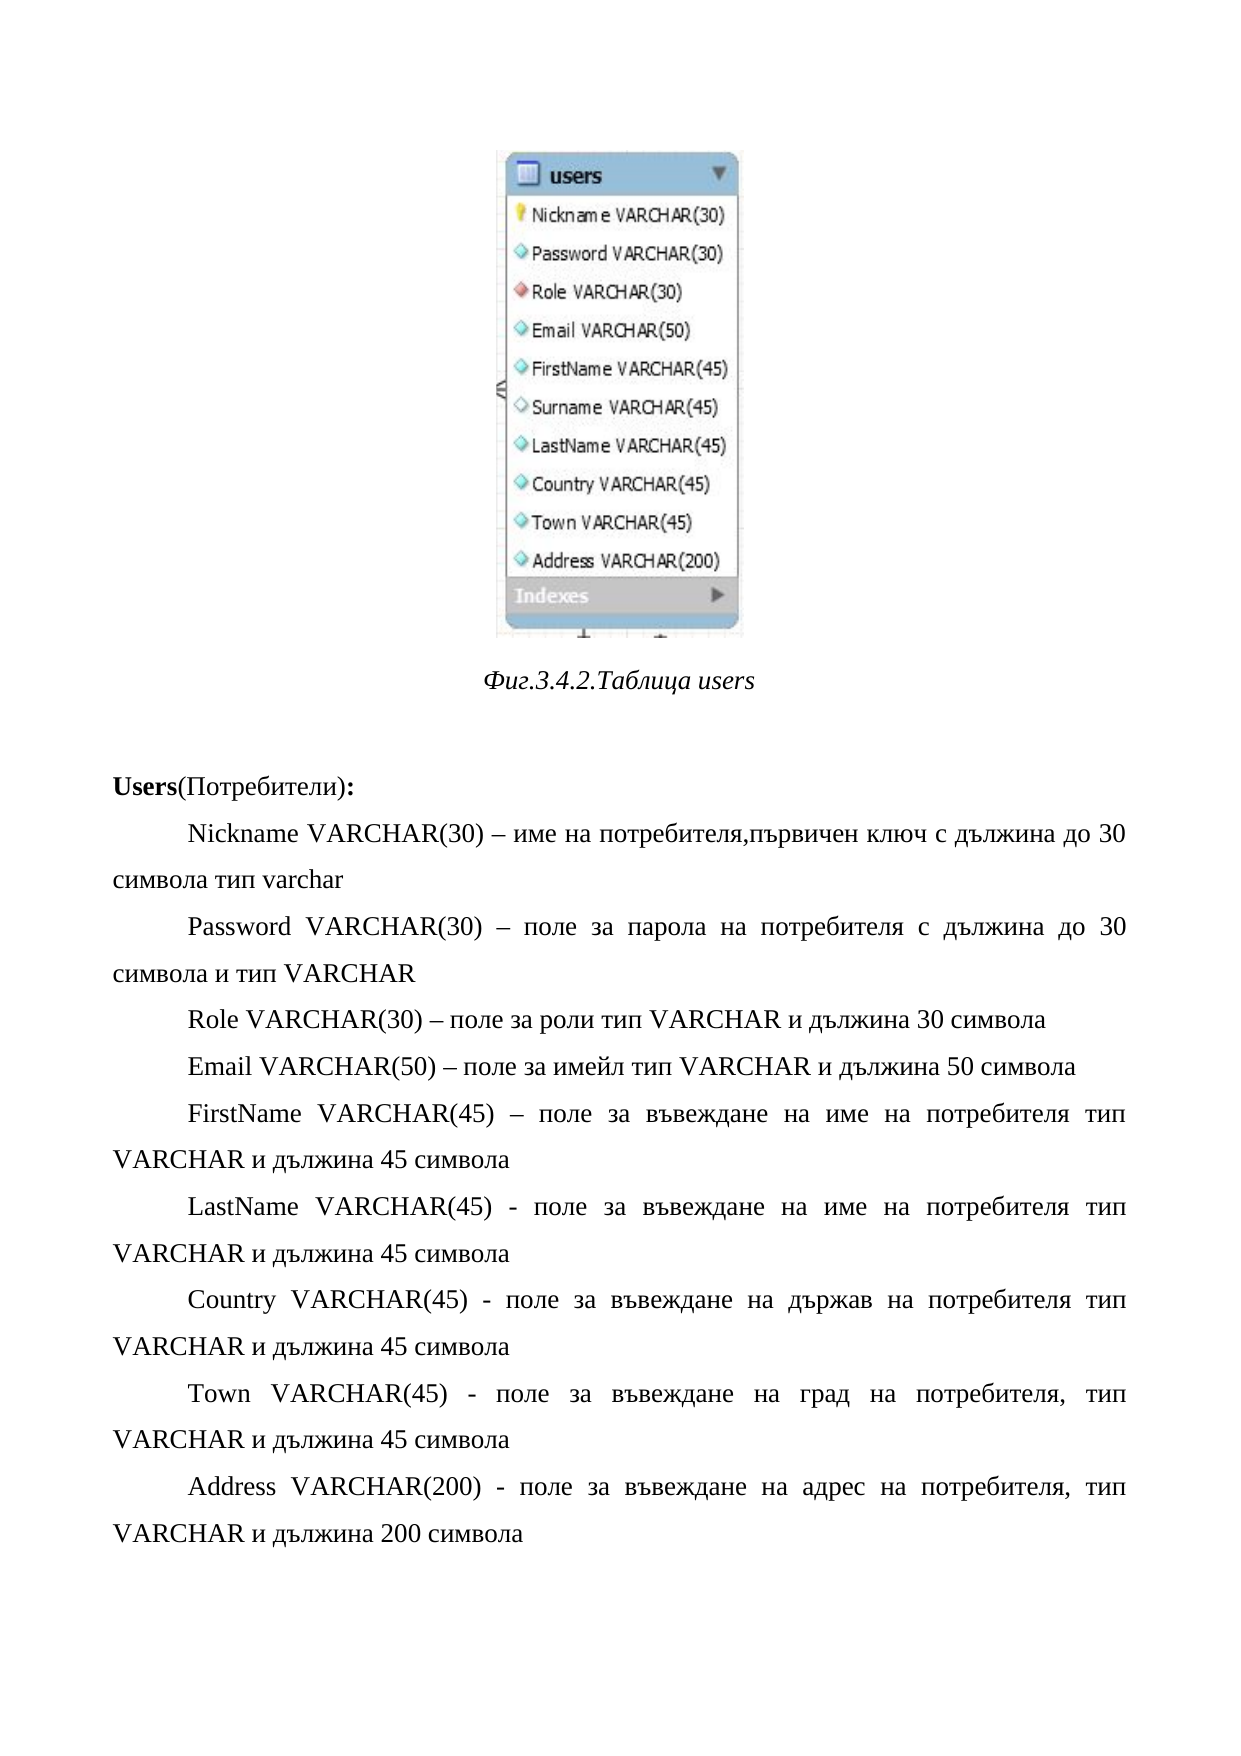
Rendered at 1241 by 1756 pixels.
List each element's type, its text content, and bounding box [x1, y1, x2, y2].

text Password VARCHAR(30) – поле за парола на потребителя с дължина до 30 символа и тип VARCHAR [112, 910, 1128, 988]
text LastName VARCHAR(45) - поле за въвеждане на име на потребителя тип VARCHAR и дължина 45 символа [112, 1190, 1128, 1268]
text Фиг.3.4.2.Таблица users [112, 664, 1128, 696]
text Nickname VARCHAR(30) – име на потребителя,първичен ключ с дължина до 30 символа тип varchar [112, 817, 1128, 895]
picture [496, 150, 744, 638]
text Country VARCHAR(45) - поле за въвеждане на държав на потребителя тип VARCHAR и дължина 45 символа [112, 1283, 1128, 1361]
text Users(Потребители): [112, 770, 1128, 801]
text Role VARCHAR(30) – поле за роли тип VARCHAR и дължина 30 символа [112, 1003, 1128, 1035]
text Email VARCHAR(50) – поле за имейл тип VARCHAR и дължина 50 символа [112, 1050, 1128, 1081]
text FirstName VARCHAR(45) – поле за въвеждане на име на потребителя тип VARCHAR и дължина 45 символа [112, 1097, 1128, 1175]
text Address VARCHAR(200) - поле за въвеждане на адрес на потребителя, тип VARCHAR и дължина 200 символа [112, 1470, 1128, 1548]
text Town VARCHAR(45) - поле за въвеждане на град на потребителя, тип VARCHAR и дължина 45 символа [112, 1377, 1128, 1455]
